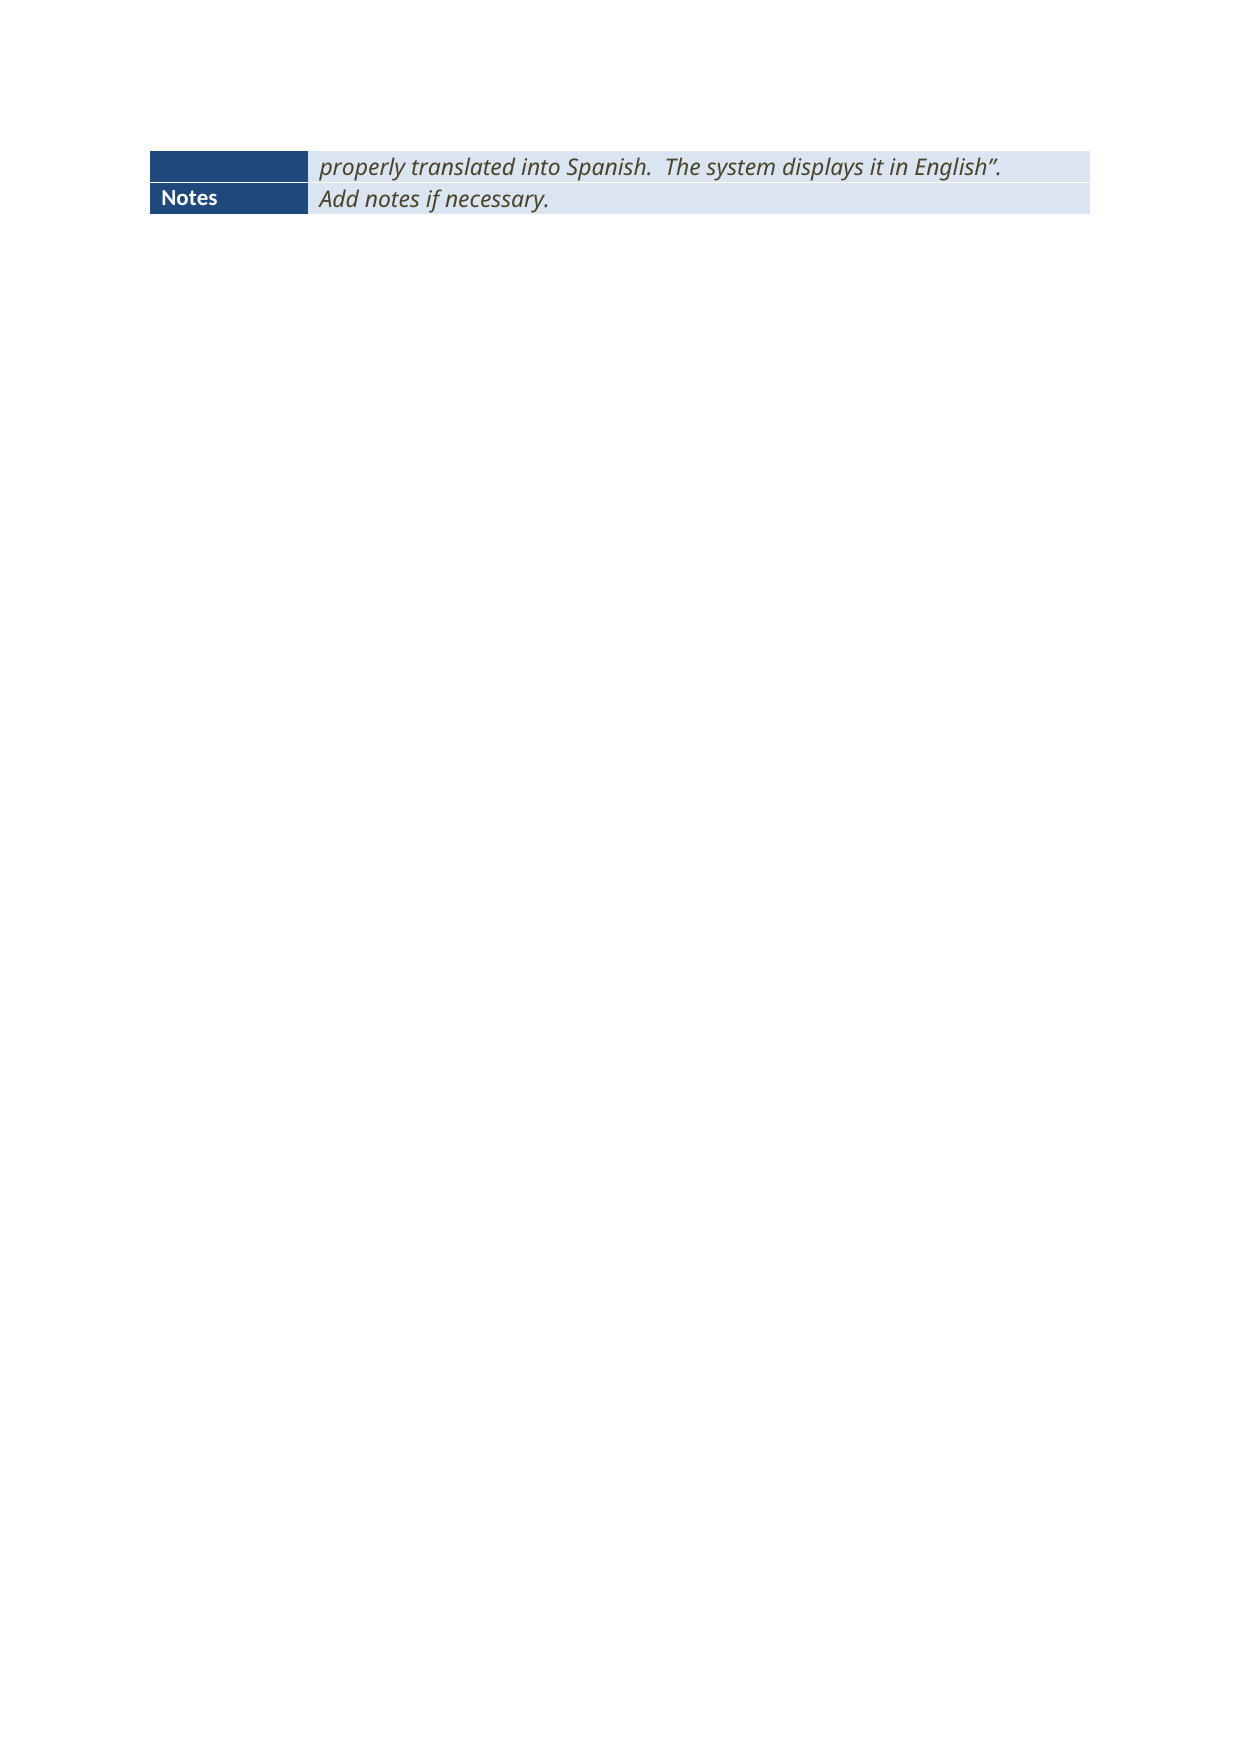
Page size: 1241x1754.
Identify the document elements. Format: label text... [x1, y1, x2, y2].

table_cell Add notes if necessary. [308, 183, 1090, 214]
table_cell Outcome [150, 151, 308, 182]
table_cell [308, 151, 1090, 182]
table_cell Notes [150, 183, 308, 214]
